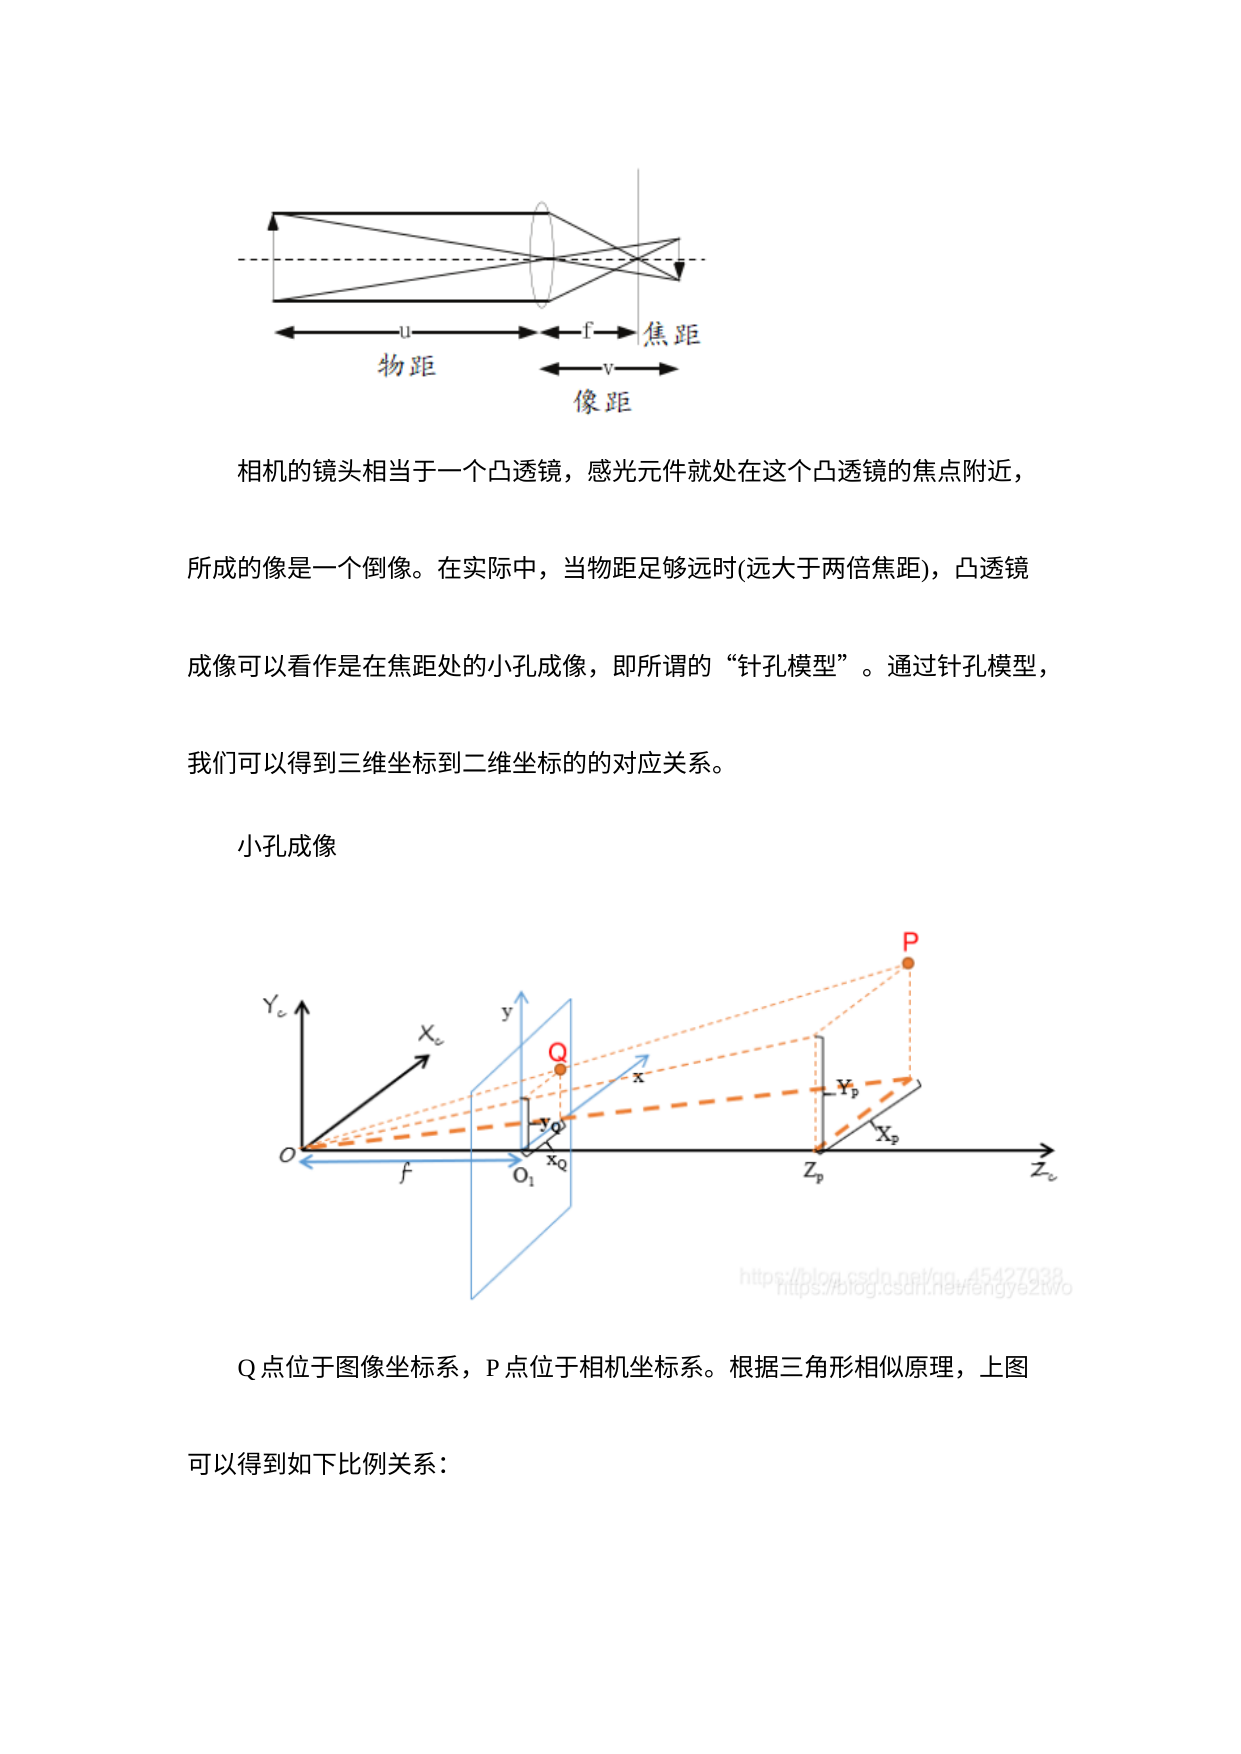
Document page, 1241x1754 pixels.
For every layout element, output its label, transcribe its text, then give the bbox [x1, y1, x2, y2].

text 相机的镜头相当于一个凸透镜，感光元件就处在这个凸透镜的焦点附近，所成的像是一个倒像。在实际中，当物距足够远时(远大于两倍焦距)，凸透镜成像可以看作是在焦距处的小孔成像，即所谓的“针孔模型”。通过针孔模型，我们可以得到三维坐标到二维坐标的的对应关系。 [187, 437, 1053, 794]
picture [237, 162, 716, 422]
text 小孔成像 [187, 812, 1053, 877]
text Q点位于图像坐标系，P点位于相机坐标系。根据三角形相似原理，上图可以得到如下比例关系： [187, 1333, 1053, 1496]
picture [237, 903, 1103, 1310]
